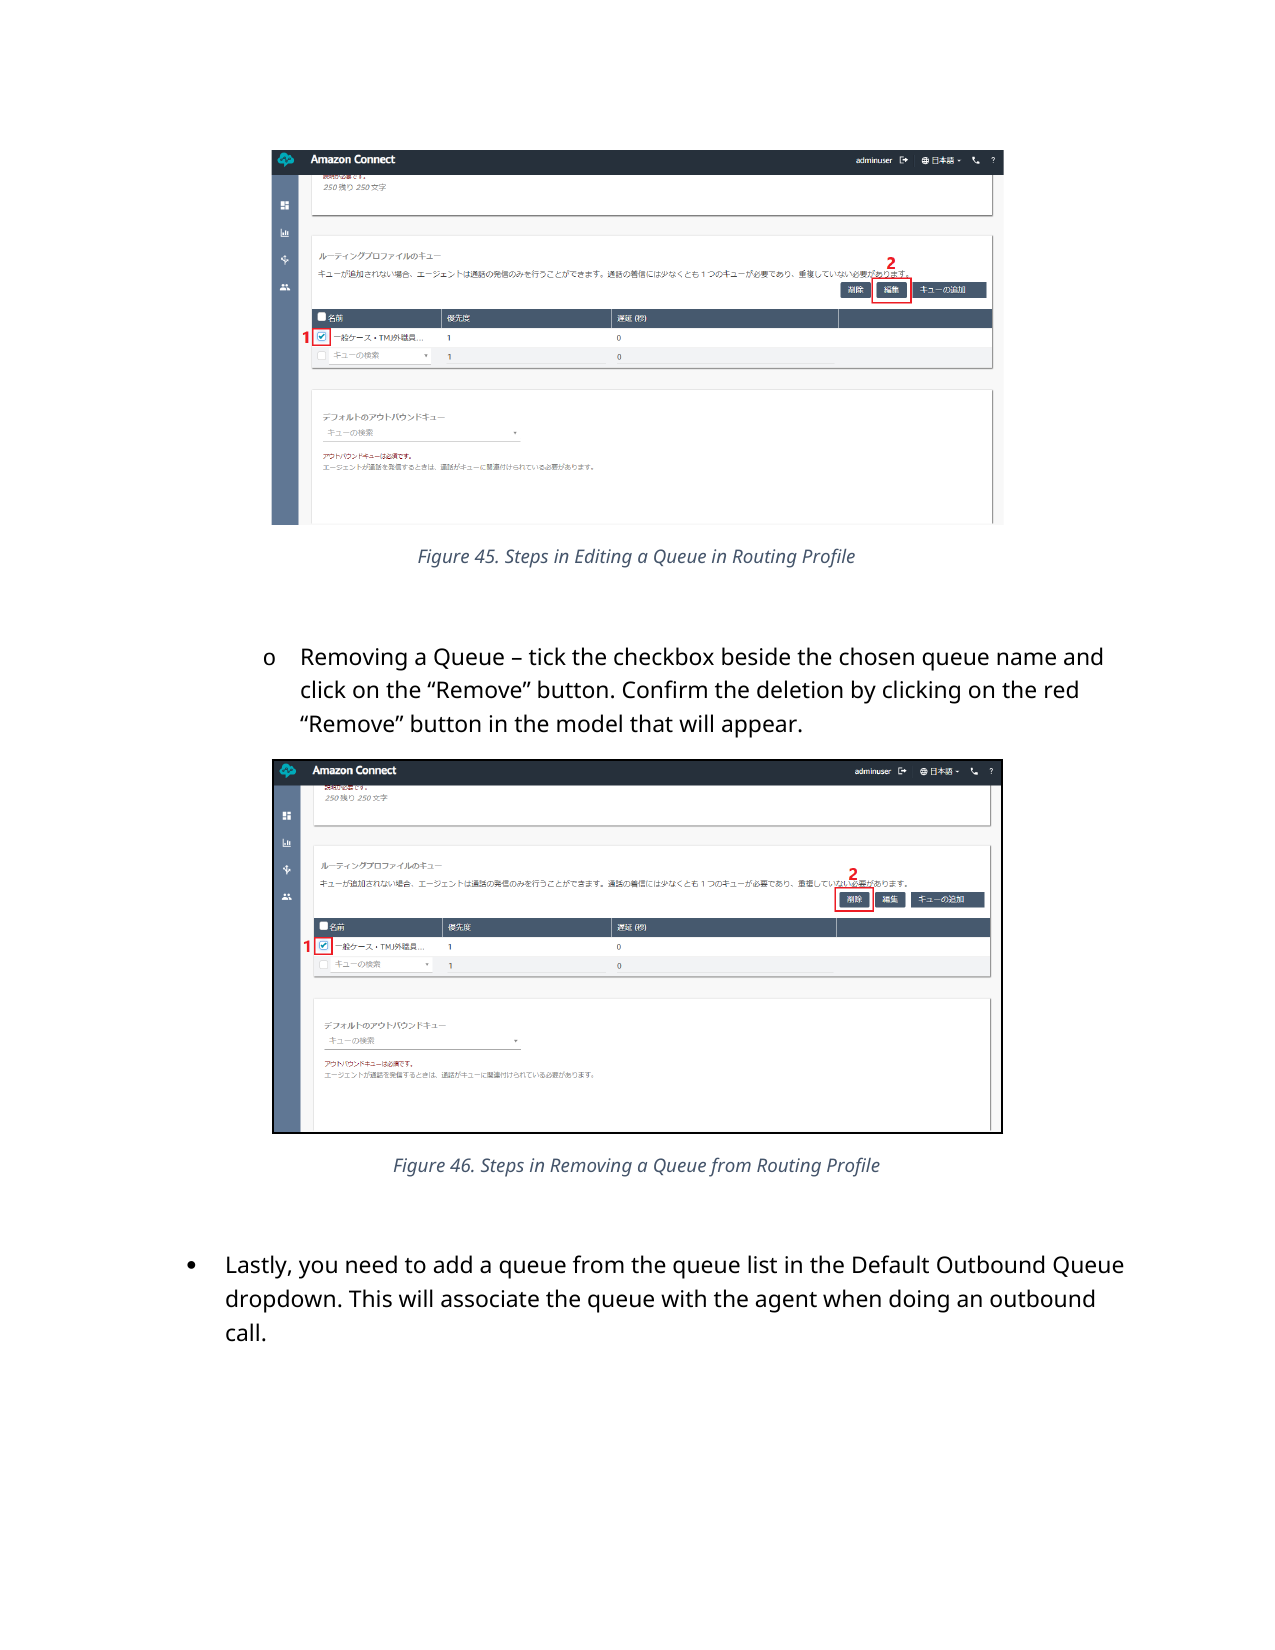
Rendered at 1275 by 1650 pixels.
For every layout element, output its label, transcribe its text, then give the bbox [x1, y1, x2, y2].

list Removing a Queue – tick the checkbox beside the chosen queue name and click on the “Remove” button. Confirm the deletion by clicking on the red “Remove” button in the model that will appear. [262, 641, 1125, 739]
picture [274, 761, 1001, 1132]
picture [271, 150, 1004, 525]
text Figure 45. Steps in Editing a Queue in Routing Profile [150, 544, 1125, 569]
list Lastly, you need to add a queue from the queue list in the Default Outbound Queue dropdown. This will associate the queue with the agent when doing an outbound call. [187, 1249, 1125, 1348]
text Figure 46. Steps in Removing a Queue from Routing Profile [150, 1152, 1125, 1178]
